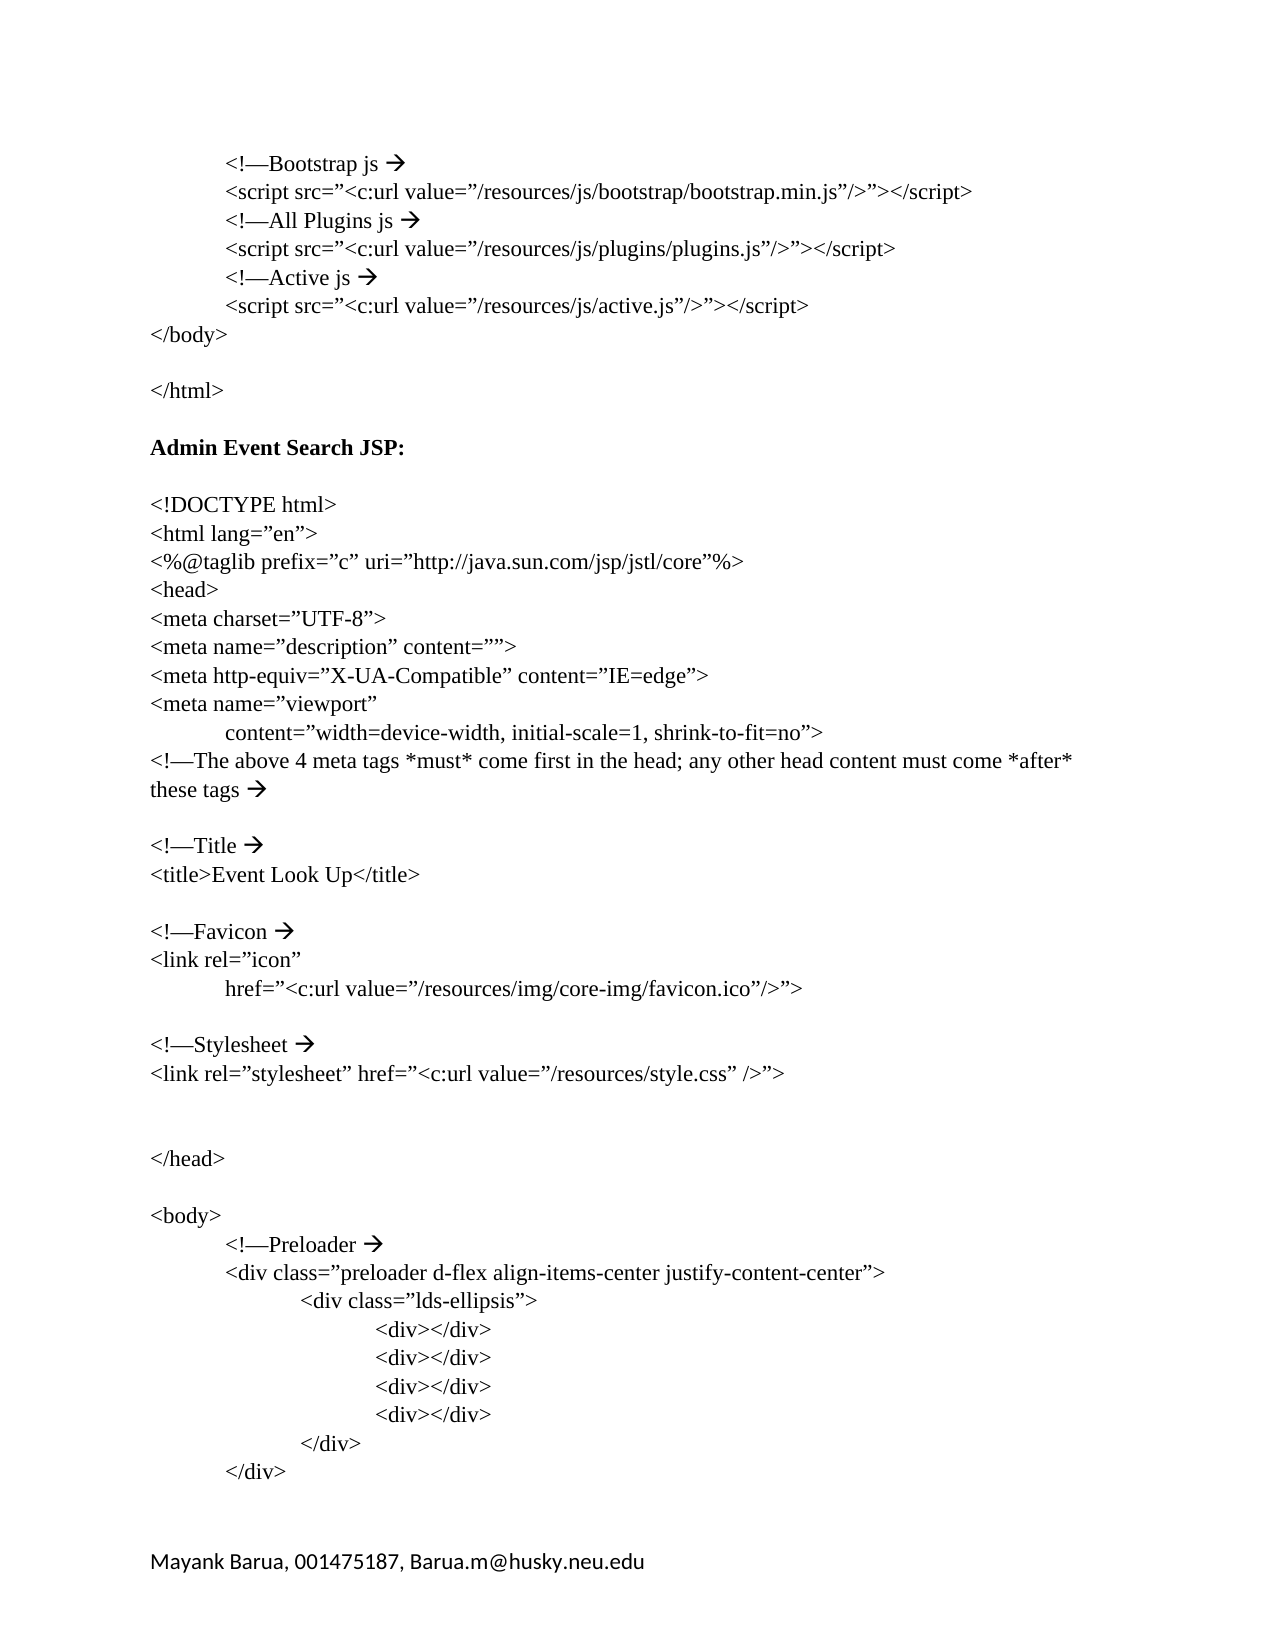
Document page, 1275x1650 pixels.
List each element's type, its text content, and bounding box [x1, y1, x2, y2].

text <!—Preloader [150, 1231, 1125, 1257]
text <div></div> [150, 1401, 1125, 1428]
text <!—Title [150, 832, 1125, 859]
text <div></div> [150, 1373, 1125, 1399]
text <!DOCTYPE html> [150, 491, 1125, 518]
text Admin Event Search JSP: [150, 434, 1125, 461]
text <meta charset=”UTF-8”> [150, 605, 1125, 631]
text <body> [150, 1202, 1125, 1228]
text <!—All Plugins js [150, 207, 1125, 233]
text </div> [150, 1430, 1125, 1456]
text <%@taglib prefix=”c” uri=”http://java.sun.com/jsp/jstl/core”%> [150, 548, 1125, 574]
text <div></div> [150, 1344, 1125, 1371]
text <div class=”preloader d-flex align-items-center justify-content-center”> [150, 1259, 1125, 1285]
text <!—Active js [150, 264, 1125, 290]
text <link rel=”stylesheet” href=”<c:url value=”/resources/style.css” />”> [150, 1060, 1125, 1086]
text <meta http-equiv=”X-UA-Compatible” content=”IE=edge”> [150, 662, 1125, 688]
text <html lang=”en”> [150, 520, 1125, 546]
text <script src=”<c:url value=”/resources/js/active.js”/>”></script> [150, 292, 1125, 318]
text <meta name=”viewport” [150, 690, 1125, 717]
text <link rel=”icon” [150, 946, 1125, 973]
text </div> [150, 1458, 1125, 1484]
text </head> [150, 1145, 1125, 1172]
text <!—Favicon [150, 918, 1125, 944]
text <title>Event Look Up</title> [150, 861, 1125, 887]
text <!—Bootstrap js [150, 150, 1125, 176]
text href=”<c:url value=”/resources/img/core-img/favicon.ico”/>”> [150, 975, 1125, 1001]
text <div class=”lds-ellipsis”> [150, 1287, 1125, 1314]
text </body> [150, 321, 1125, 347]
text <meta name=”description” content=””> [150, 633, 1125, 660]
text <head> [150, 577, 1125, 603]
text <script src=”<c:url value=”/resources/js/plugins/plugins.js”/>”></script> [150, 235, 1125, 262]
text <!—The above 4 meta tags *must* come first in the head; any other head content must come *after* these tags [150, 747, 1125, 802]
text <!—Stylesheet [150, 1032, 1125, 1058]
text <div></div> [150, 1316, 1125, 1342]
text <script src=”<c:url value=”/resources/js/bootstrap/bootstrap.min.js”/>”></script> [150, 178, 1125, 205]
text content=”width=device-width, initial-scale=1, shrink-to-fit=no”> [150, 719, 1125, 745]
text </html> [150, 377, 1125, 404]
